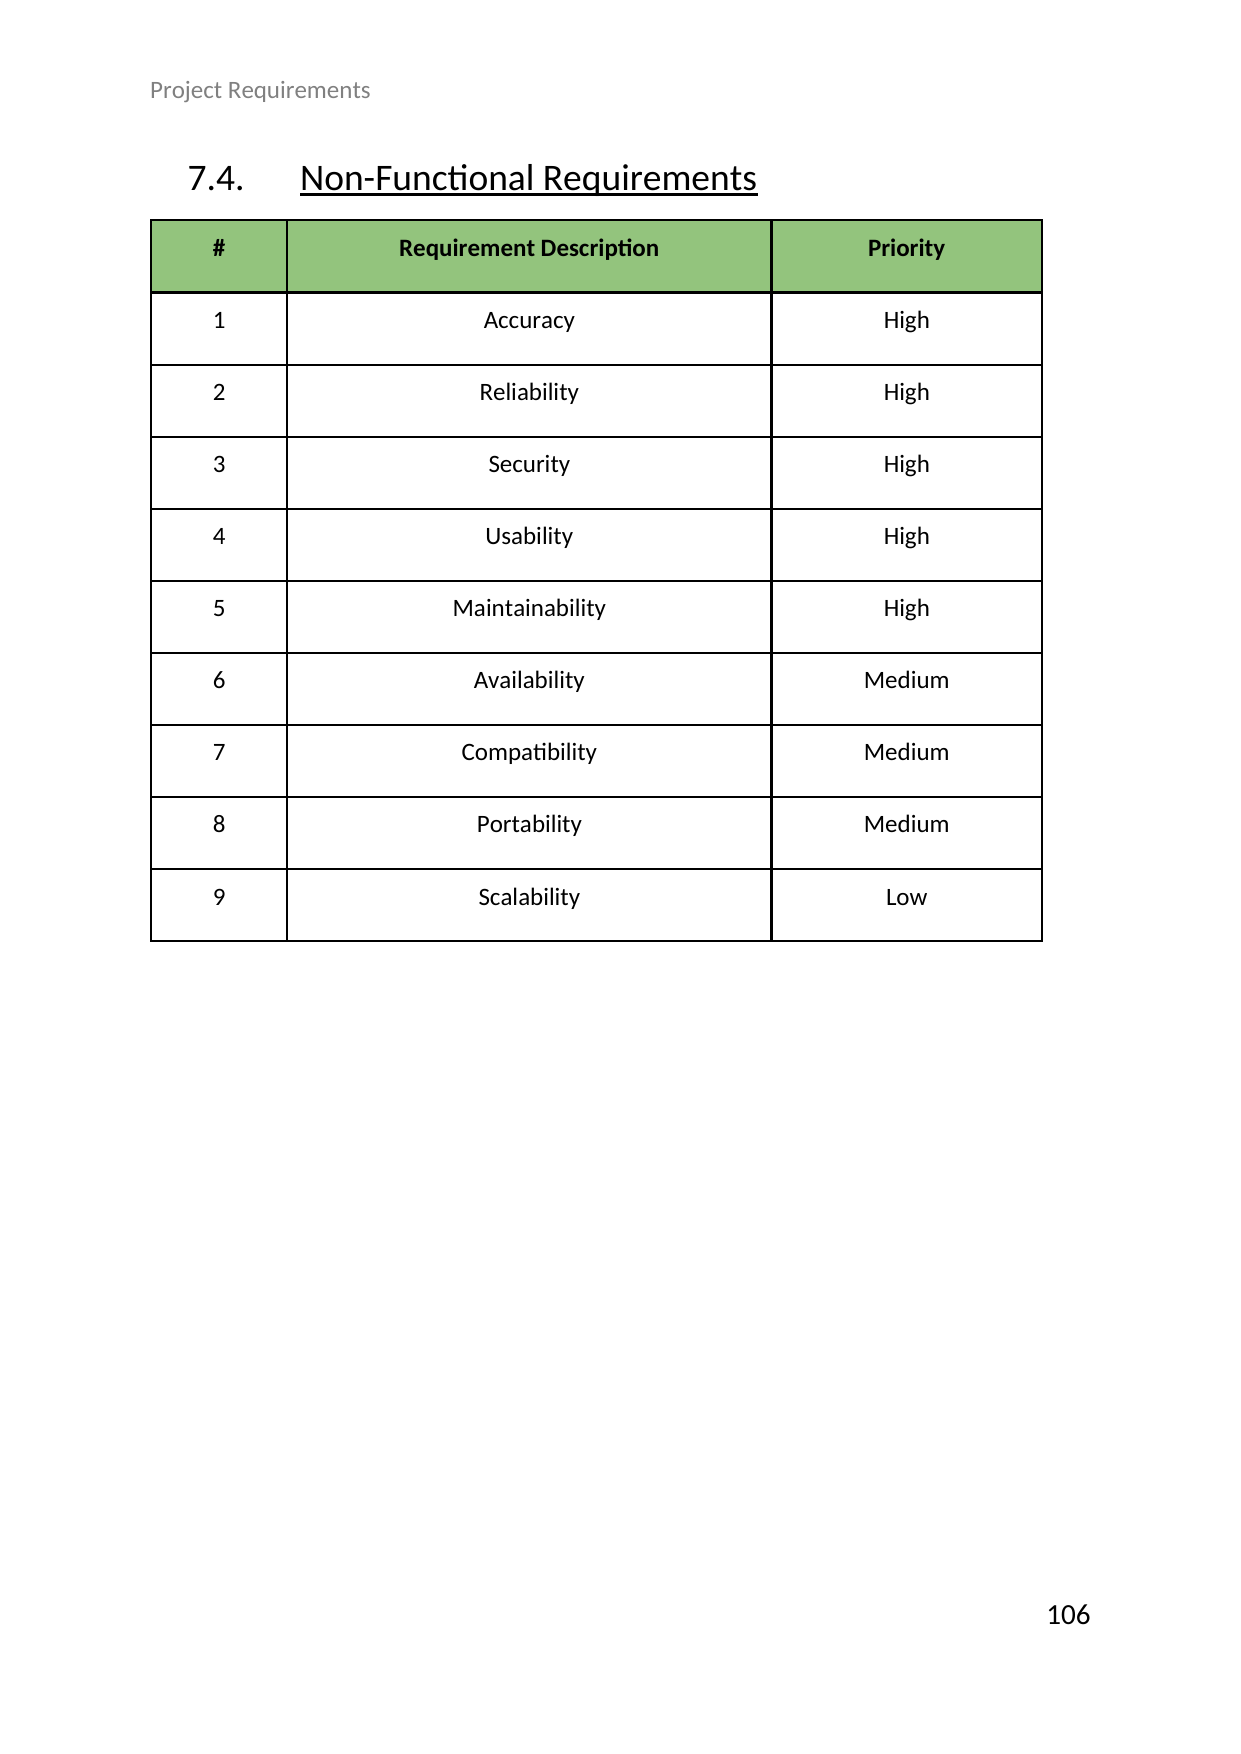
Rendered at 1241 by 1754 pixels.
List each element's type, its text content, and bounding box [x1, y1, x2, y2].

table_cell Scalability [288, 870, 770, 940]
table_cell High [773, 294, 1041, 363]
table_cell Usability [288, 510, 770, 580]
table_cell Maintainability [288, 582, 770, 652]
table_cell Portability [288, 798, 770, 868]
table_header Priority [773, 221, 1041, 291]
table_header # [152, 221, 286, 291]
table_cell Availability [288, 654, 770, 724]
table_cell 9 [152, 870, 286, 940]
table_cell 2 [152, 366, 286, 436]
table_cell Reliability [288, 366, 770, 436]
table_cell 6 [152, 654, 286, 724]
table_cell High [773, 366, 1041, 436]
subtitle Non-Functional Requirements [187, 154, 1090, 200]
table_cell High [773, 438, 1041, 508]
table_cell Low [773, 870, 1041, 940]
table_cell Medium [773, 726, 1041, 796]
table_cell 8 [152, 798, 286, 868]
table_cell 4 [152, 510, 286, 580]
table_cell 5 [152, 582, 286, 652]
table_cell Medium [773, 798, 1041, 868]
table_cell Compatibility [288, 726, 770, 796]
table_cell 7 [152, 726, 286, 796]
table_cell Accuracy [288, 294, 770, 363]
table_header Requirement Description [288, 221, 770, 291]
table_cell Security [288, 438, 770, 508]
table_cell 3 [152, 438, 286, 508]
table_cell Medium [773, 654, 1041, 724]
table_cell High [773, 582, 1041, 652]
table_cell High [773, 510, 1041, 580]
table_cell 1 [152, 294, 286, 363]
